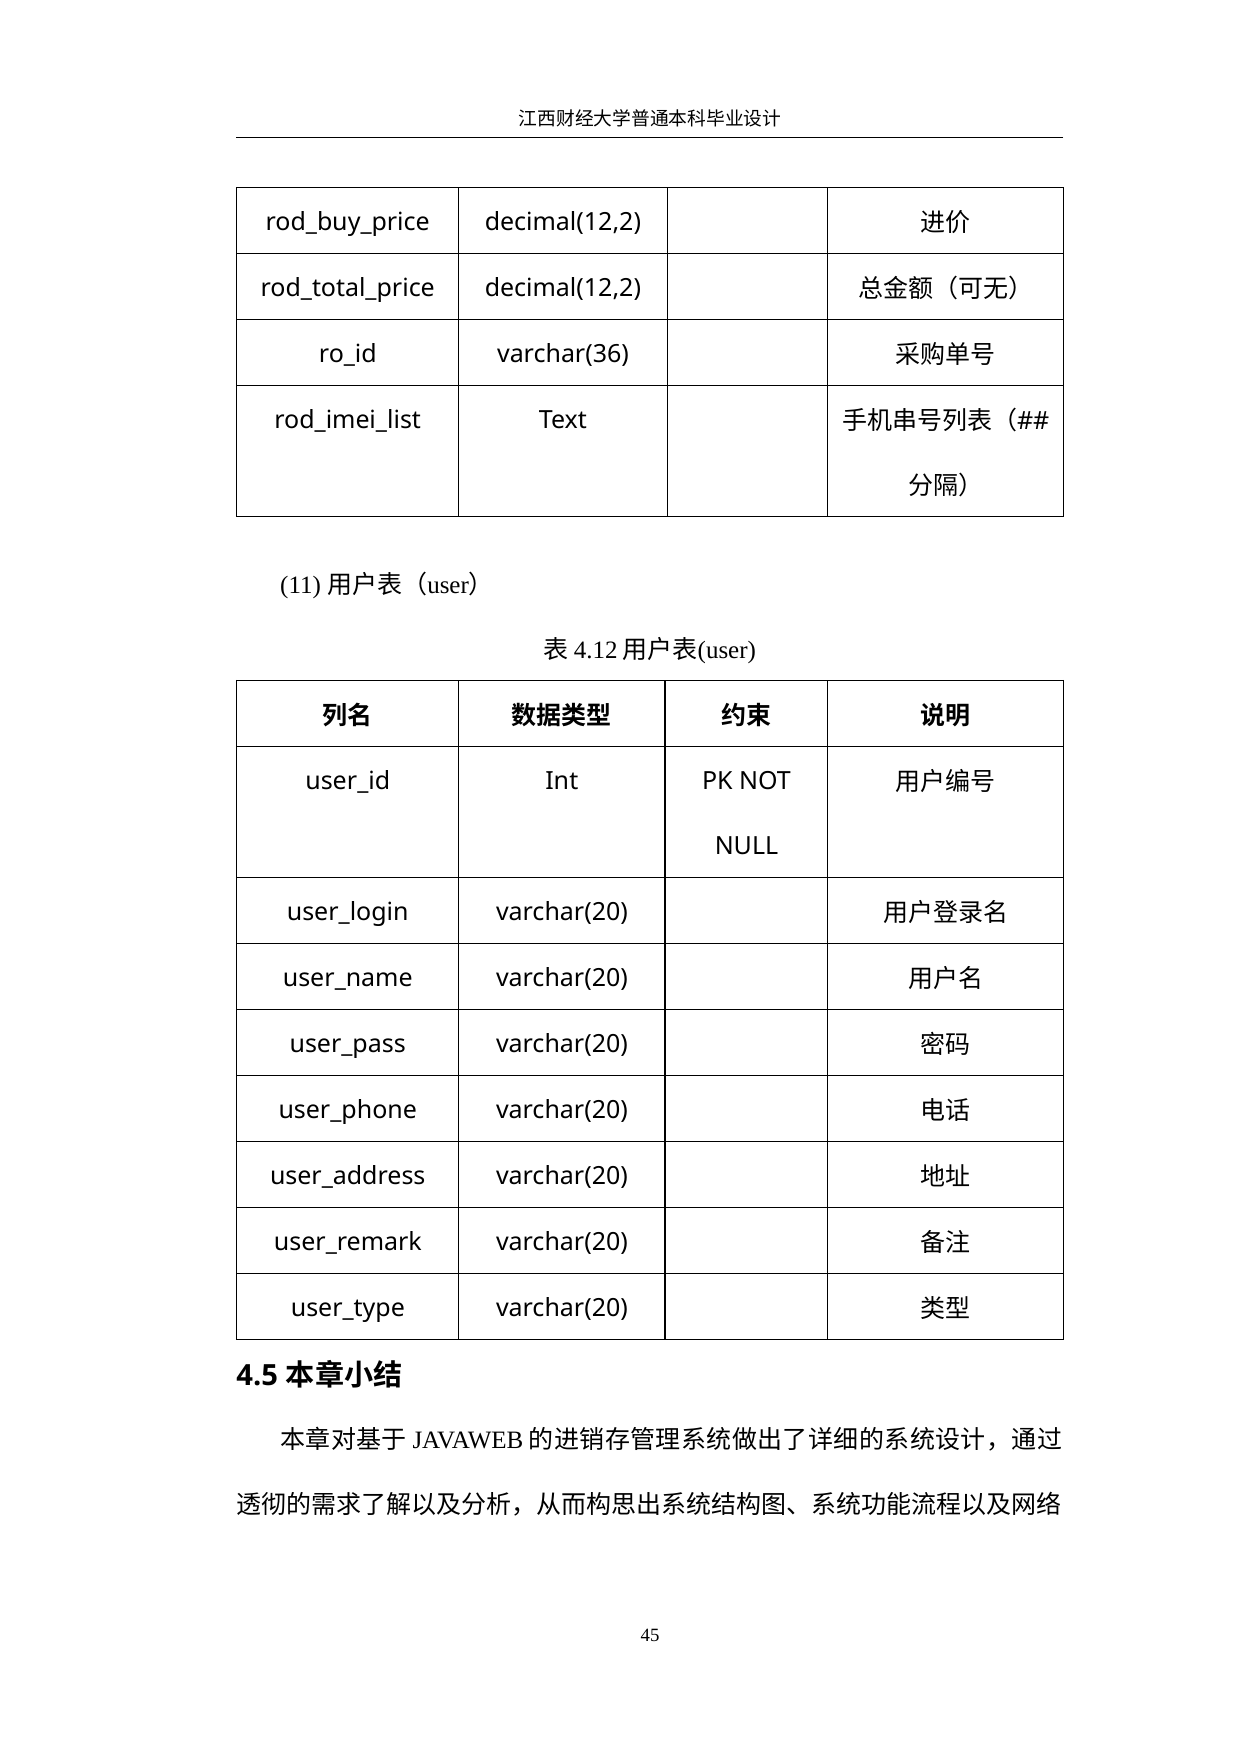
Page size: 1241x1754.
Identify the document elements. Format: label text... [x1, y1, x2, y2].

table_cell varchar(20) [459, 1142, 664, 1207]
table_cell 总金额（可无） [828, 254, 1063, 319]
table_cell 采购单号 [828, 320, 1063, 385]
table_cell varchar(20) [459, 878, 664, 943]
table_cell ro_id [237, 320, 458, 385]
table_cell Text [459, 386, 667, 516]
table_cell user_address [237, 1142, 458, 1207]
table_cell 类型 [828, 1274, 1063, 1339]
table_cell varchar(36) [459, 320, 667, 385]
table_cell [666, 1010, 827, 1075]
text 表4.12用户表(user) [236, 615, 1063, 680]
table_cell 备注 [828, 1208, 1063, 1273]
table_header 说明 [828, 681, 1063, 746]
table_header 数据类型 [459, 681, 664, 746]
table_cell [666, 878, 827, 943]
table_cell varchar(20) [459, 944, 664, 1009]
table_header 列名 [237, 681, 458, 746]
table_cell 用户名 [828, 944, 1063, 1009]
table_cell varchar(20) [459, 1076, 664, 1141]
table_cell rod_buy_price [237, 188, 458, 253]
subtitle 4.5 本章小结 [236, 1340, 1063, 1405]
table_cell 进价 [828, 188, 1063, 253]
table_header 约束 [666, 681, 827, 746]
table_cell 手机串号列表（##分隔） [828, 386, 1063, 516]
table_cell [666, 1076, 827, 1141]
table_cell varchar(20) [459, 1010, 664, 1075]
table_cell [668, 254, 827, 319]
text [236, 1405, 1063, 1535]
table_cell [666, 1142, 827, 1207]
table_cell user_type [237, 1274, 458, 1339]
table_cell rod_imei_list [237, 386, 458, 516]
table_cell [666, 1274, 827, 1339]
table_cell [666, 944, 827, 1009]
table_cell [668, 188, 827, 253]
table_cell user_name [237, 944, 458, 1009]
table_cell [666, 1208, 827, 1273]
table_cell Int [459, 747, 664, 877]
table_cell user_id [237, 747, 458, 877]
text (11) 用户表（user） [236, 550, 1063, 615]
table_cell [668, 386, 827, 516]
table_cell user_login [237, 878, 458, 943]
table_cell user_remark [237, 1208, 458, 1273]
table_cell 电话 [828, 1076, 1063, 1141]
table_cell decimal(12,2) [459, 188, 667, 253]
table_cell user_pass [237, 1010, 458, 1075]
table_cell 用户编号 [828, 747, 1063, 877]
table_cell 密码 [828, 1010, 1063, 1075]
table_cell PK NOT NULL [666, 747, 827, 877]
table_cell rod_total_price [237, 254, 458, 319]
table_cell varchar(20) [459, 1208, 664, 1273]
table_cell user_phone [237, 1076, 458, 1141]
table_cell [668, 320, 827, 385]
table_cell varchar(20) [459, 1274, 664, 1339]
table_cell decimal(12,2) [459, 254, 667, 319]
table_cell 用户登录名 [828, 878, 1063, 943]
table_cell 地址 [828, 1142, 1063, 1207]
